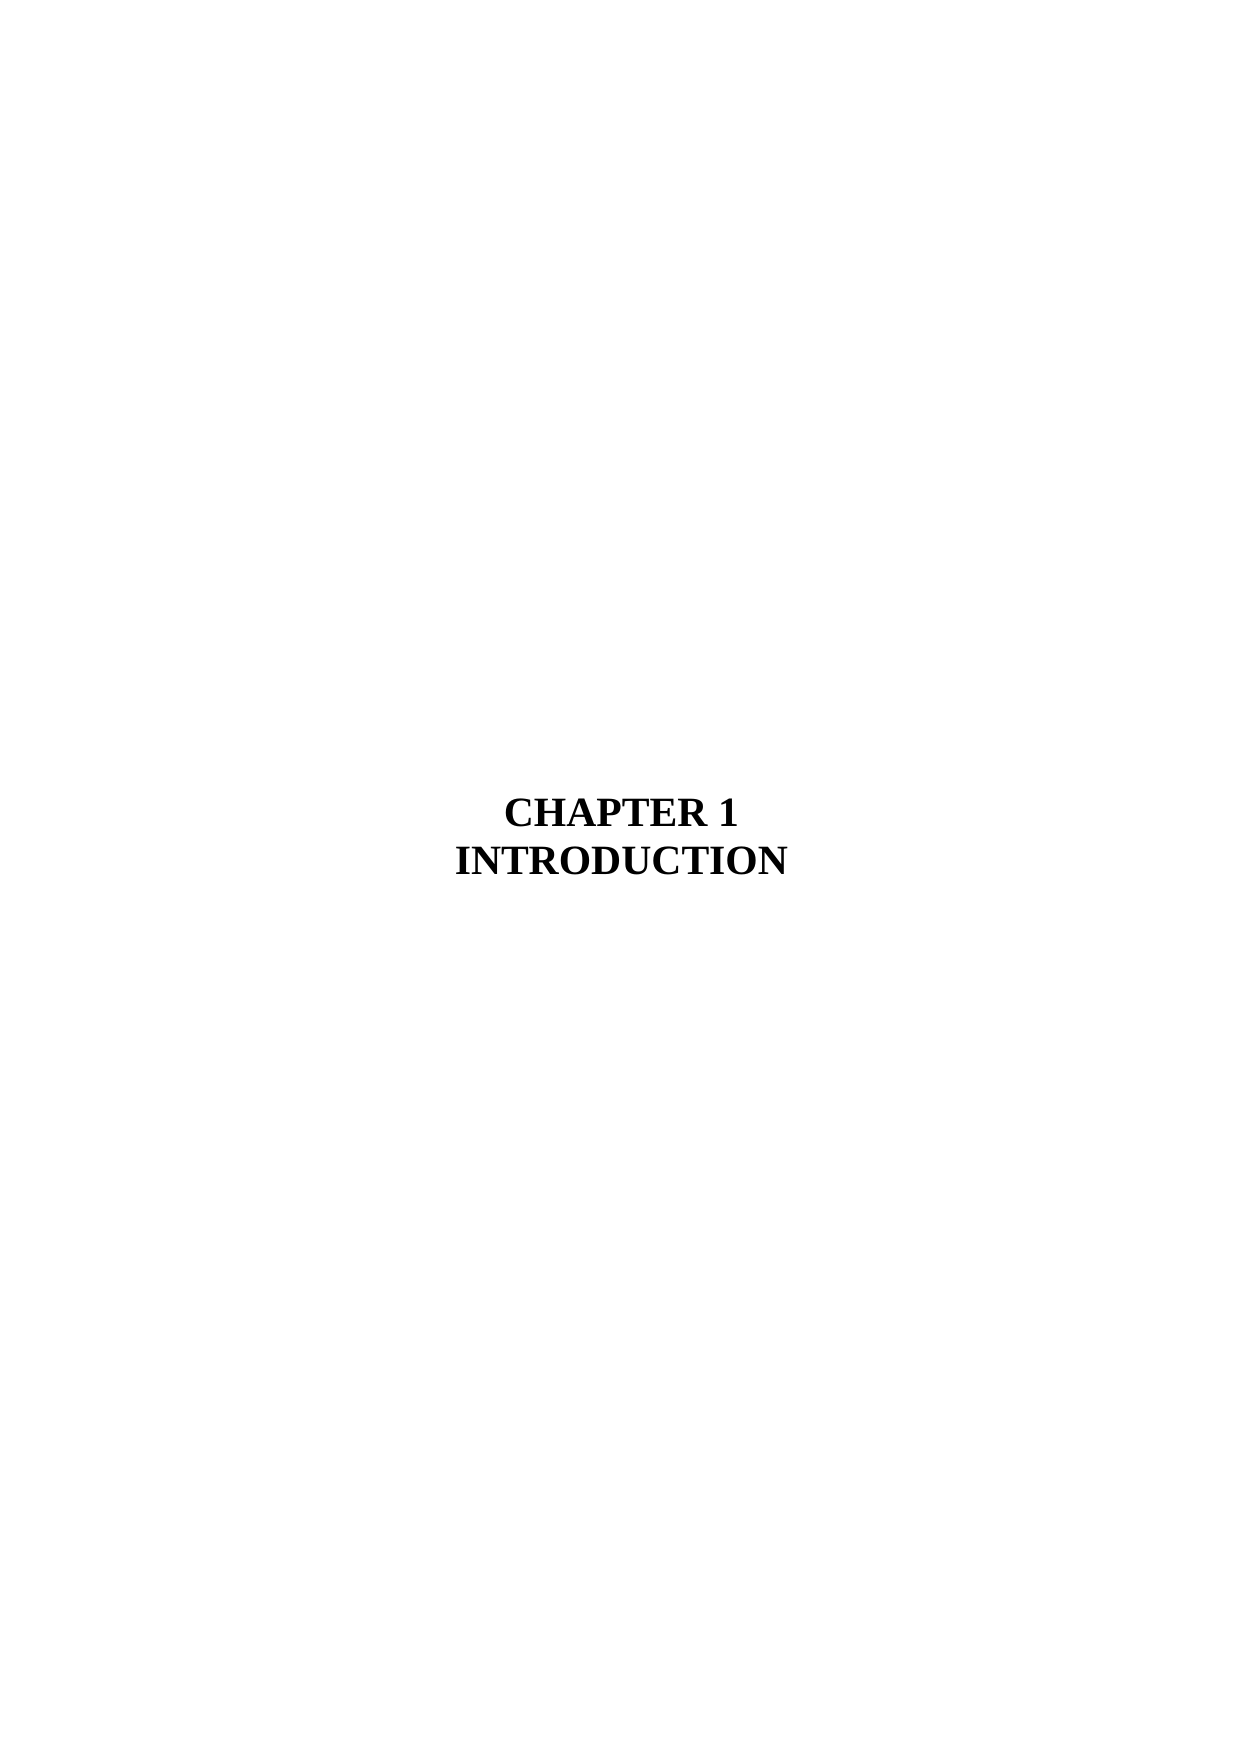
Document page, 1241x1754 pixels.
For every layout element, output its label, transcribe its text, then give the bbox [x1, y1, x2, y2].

text CHAPTER 1 [175, 787, 1067, 835]
text INTRODUCTION [175, 835, 1067, 883]
